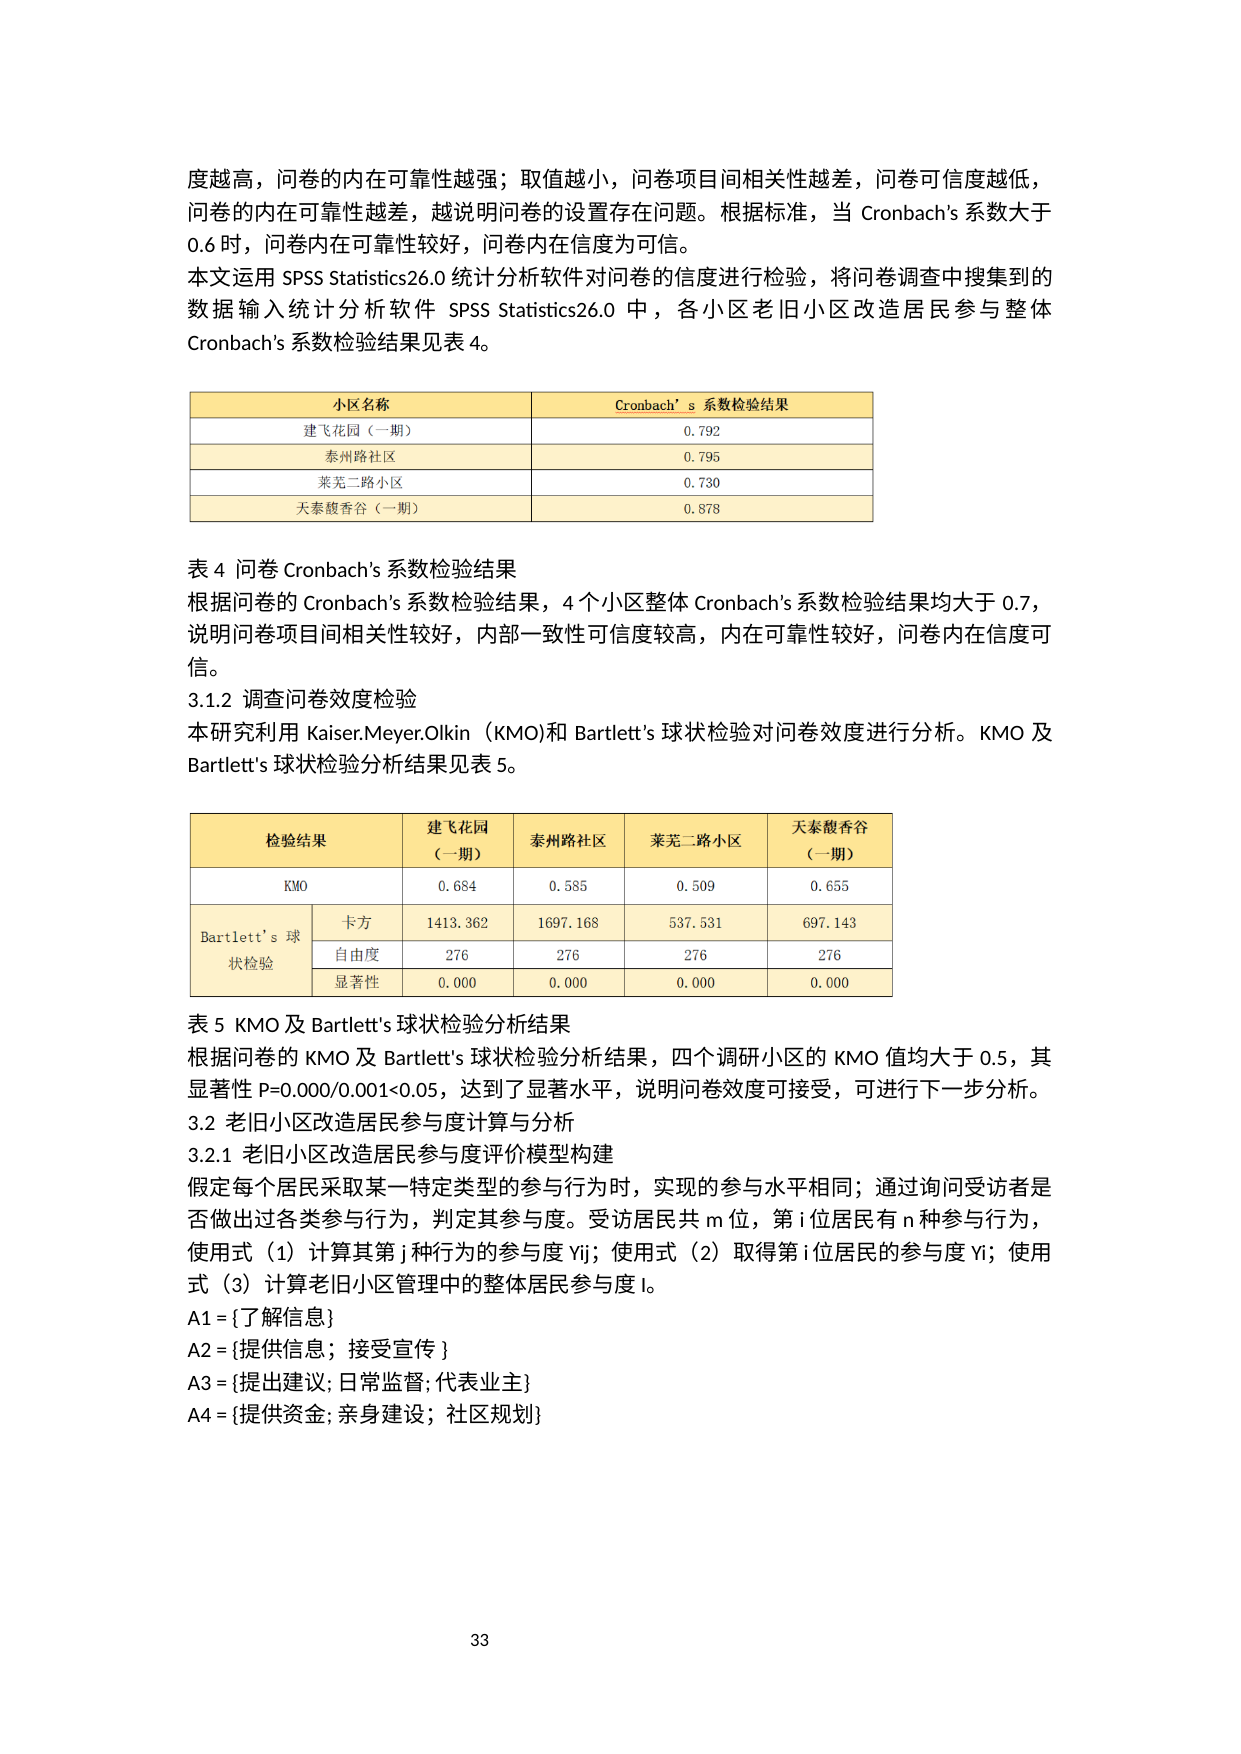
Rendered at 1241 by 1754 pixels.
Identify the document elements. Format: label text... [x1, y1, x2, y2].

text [187, 162, 1053, 259]
text A4 = {提供资金; 亲身建设；社区规划} [187, 1397, 1053, 1429]
text 本研究利用 Kaiser.Meyer.Olkin（KMO)和 Bartlett’s 球状检验对问卷效度进行分析。KMO 及 Bartlett's 球状检验分析结果见表5。 [187, 714, 1053, 779]
picture [187, 389, 876, 524]
text 3.2 老旧小区改造居民参与度计算与分析 [187, 1104, 1053, 1137]
text 3.1.2 调查问卷效度检验 [187, 682, 1053, 714]
text 根据问卷的Cronbach’s 系数检验结果，4个小区整体Cronbach’s系数检验结果均大于 0.7，说明问卷项目间相关性较好，内部一致性可信度较高，内在可靠性较好，问卷内在信度可信。 [187, 584, 1053, 682]
text 假定每个居民采取某一特定类型的参与行为时，实现的参与水平相同；通过询问受访者是否做出过各类参与行为，判定其参与度。受访居民共m位，第i位居民有n种参与行为，使用式（1）计算其第j种行为的参与度Yij；使用式（2）取得第i位居民的参与度Yi；使用式（3）计算老旧小区管理中的整体居民参与度I。 [187, 1169, 1053, 1299]
text A2 = {提供信息；接受宣传 } [187, 1332, 1053, 1364]
text A3 = {提出建议; 日常监督; 代表业主} [187, 1364, 1053, 1397]
text 表5 KMO 及 Bartlett's 球状检验分析结果 [187, 1007, 1053, 1039]
text 根据问卷的 KMO 及 Bartlett's 球状检验分析结果，四个调研小区的 KMO 值均大于 0.5，其显著性 P=0.000/0.001<0.05，达到了显著水平，说明问卷效度可接受，可进行下一步分析。 [187, 1039, 1053, 1104]
text 表4 问卷 Cronbach’s 系数检验结果 [187, 552, 1053, 584]
text 3.2.1 老旧小区改造居民参与度评价模型构建 [187, 1137, 1053, 1169]
text 本文运用 SPSS Statistics26.0 统计分析软件对问卷的信度进行检验，将问卷调查中搜集到的数据输入统计分析软件 SPSS Statistics26.0 中，各小区老旧小区改造居民参与整体 Cronbach’s 系数检验结果见表4。 [187, 259, 1053, 357]
picture [187, 812, 896, 999]
text A1 = {了解信息} [187, 1299, 1053, 1332]
